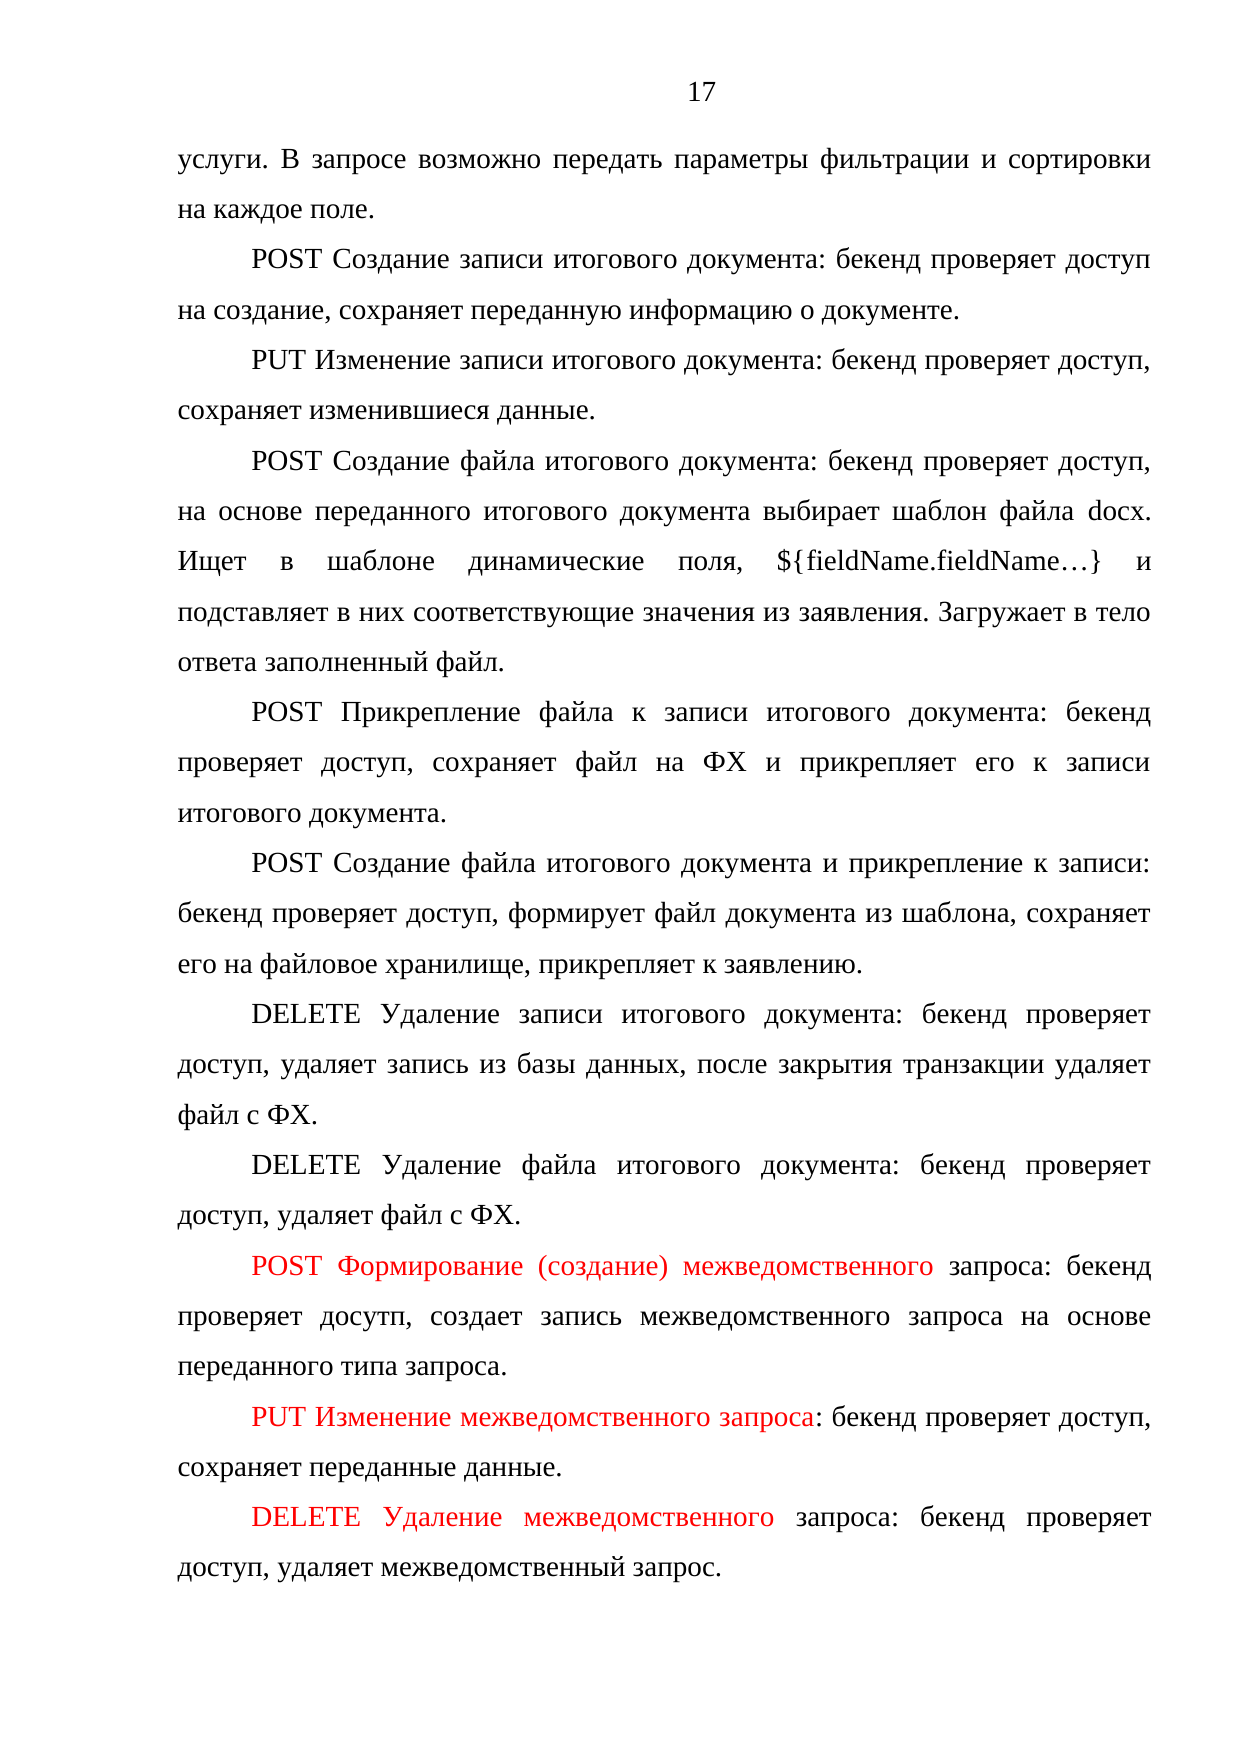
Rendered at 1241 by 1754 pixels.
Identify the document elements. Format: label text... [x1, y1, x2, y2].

text DELETE Удаление межведомственного запроса: бекенд проверяет доступ, удаляет межведомственный запрос. [177, 1499, 1152, 1583]
text DELETE Удаление записи итогового документа: бекенд проверяет доступ, удаляет запись из базы данных, после закрытия транзакции удаляет файл с ФХ. [177, 996, 1152, 1130]
text PUT Изменение записи итогового документа: бекенд проверяет доступ, сохраняет изменившиеся данные. [177, 342, 1152, 426]
text POST Формирование (создание) межведомственного запроса: бекенд проверяет досутп, создает запись межведомственного запроса на основе переданного типа запроса. [177, 1248, 1152, 1382]
text DELETE Удаление файла итогового документа: бекенд проверяет доступ, удаляет файл с ФХ. [177, 1147, 1152, 1231]
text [177, 141, 1152, 225]
text PUT Изменение межведомственного запроса: бекенд проверяет доступ, сохраняет переданные данные. [177, 1399, 1152, 1482]
text POST Создание файла итогового документа и прикрепление к записи: бекенд проверяет доступ, формирует файл документа из шаблона, сохраняет его на файловое хранилище, прикрепляет к заявлению. [177, 845, 1152, 979]
text POST Прикрепление файла к записи итогового документа: бекенд проверяет доступ, сохраняет файл на ФХ и прикрепляет его к записи итогового документа. [177, 694, 1152, 828]
text POST Создание файла итогового документа: бекенд проверяет доступ, на основе переданного итогового документа выбирает шаблон файла docx. Ищет в шаблоне динамические поля, ${fieldName.fieldName…} и подставляет в них соответствующие значения из заявления. Загружает в тело ответа заполненный файл. [177, 443, 1152, 677]
text POST Создание записи итогового документа: бекенд проверяет доступ на создание, сохраняет переданную информацию о документе. [177, 241, 1152, 325]
